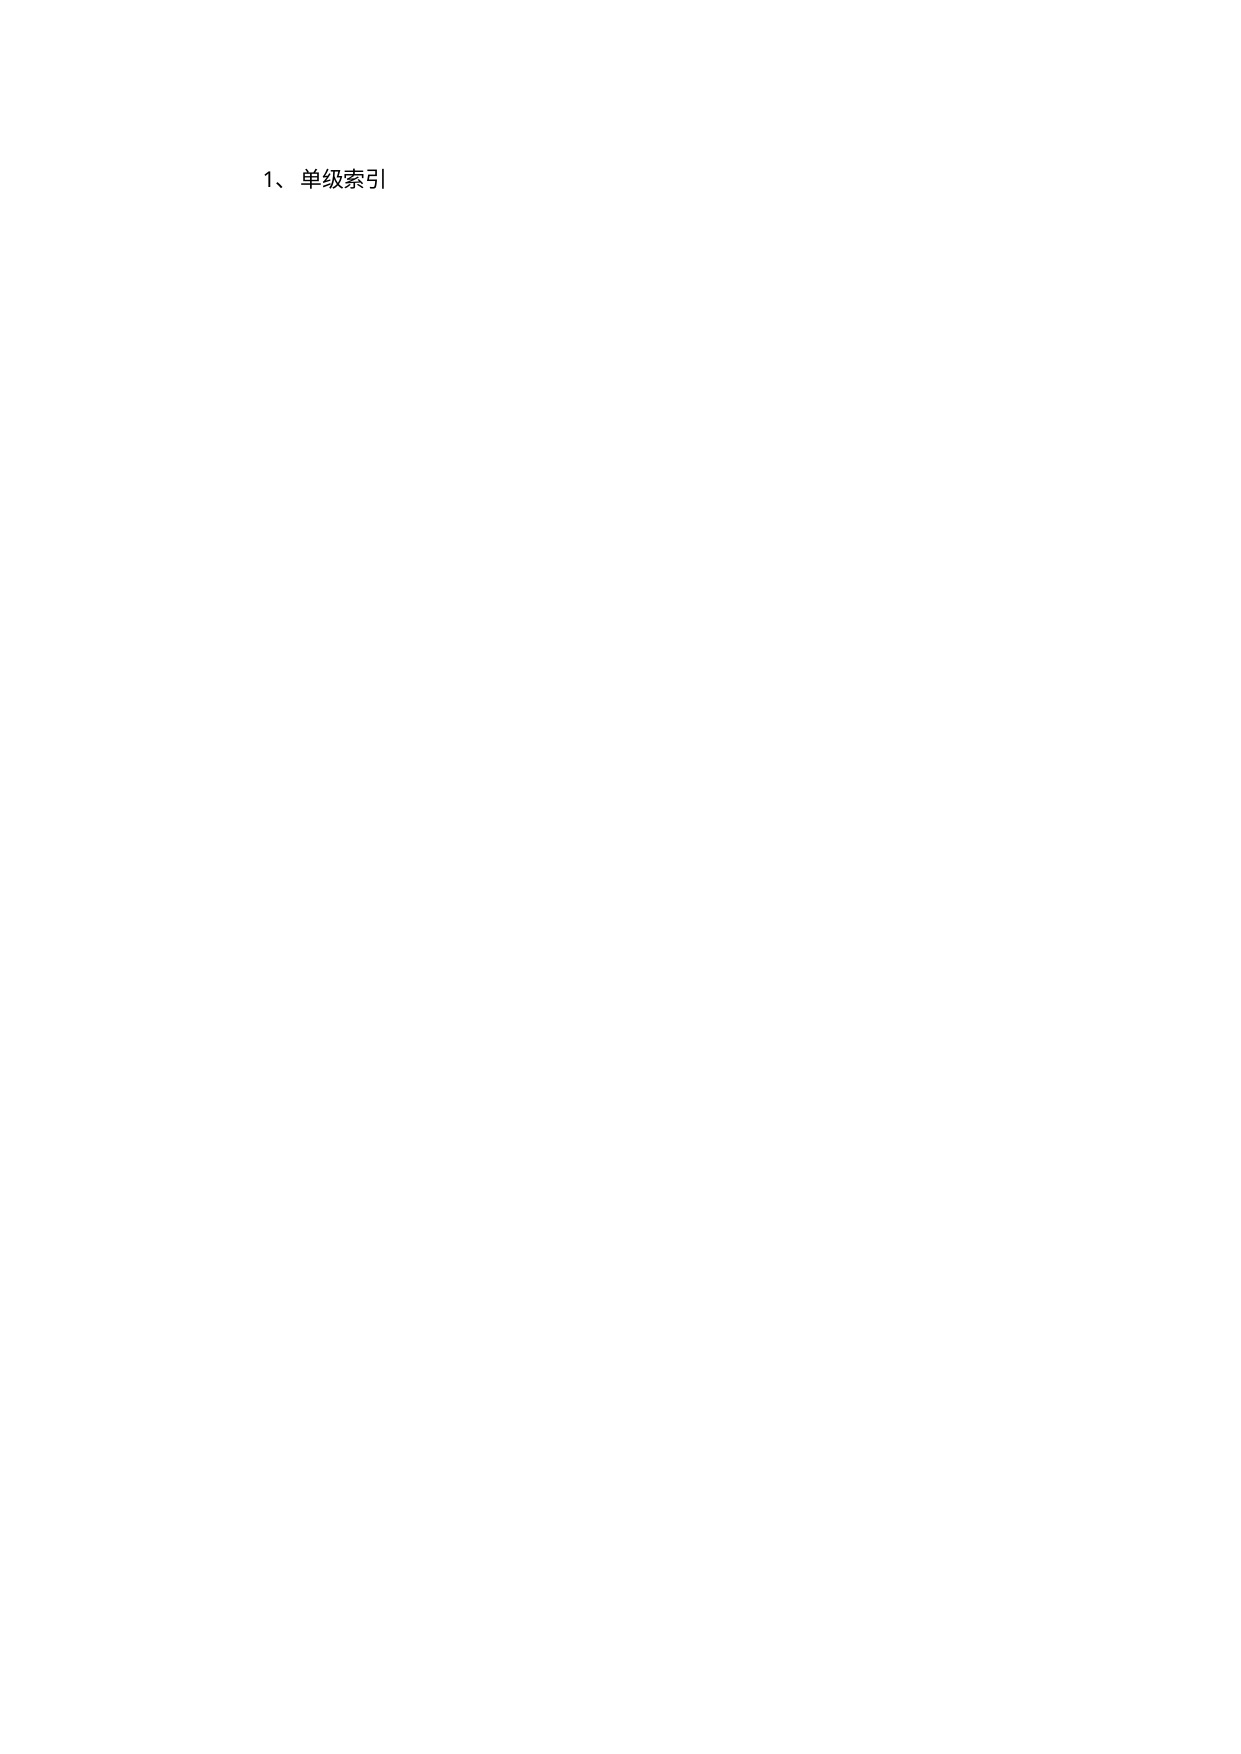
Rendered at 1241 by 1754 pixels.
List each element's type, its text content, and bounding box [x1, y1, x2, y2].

list 单级索引 [262, 162, 1053, 194]
